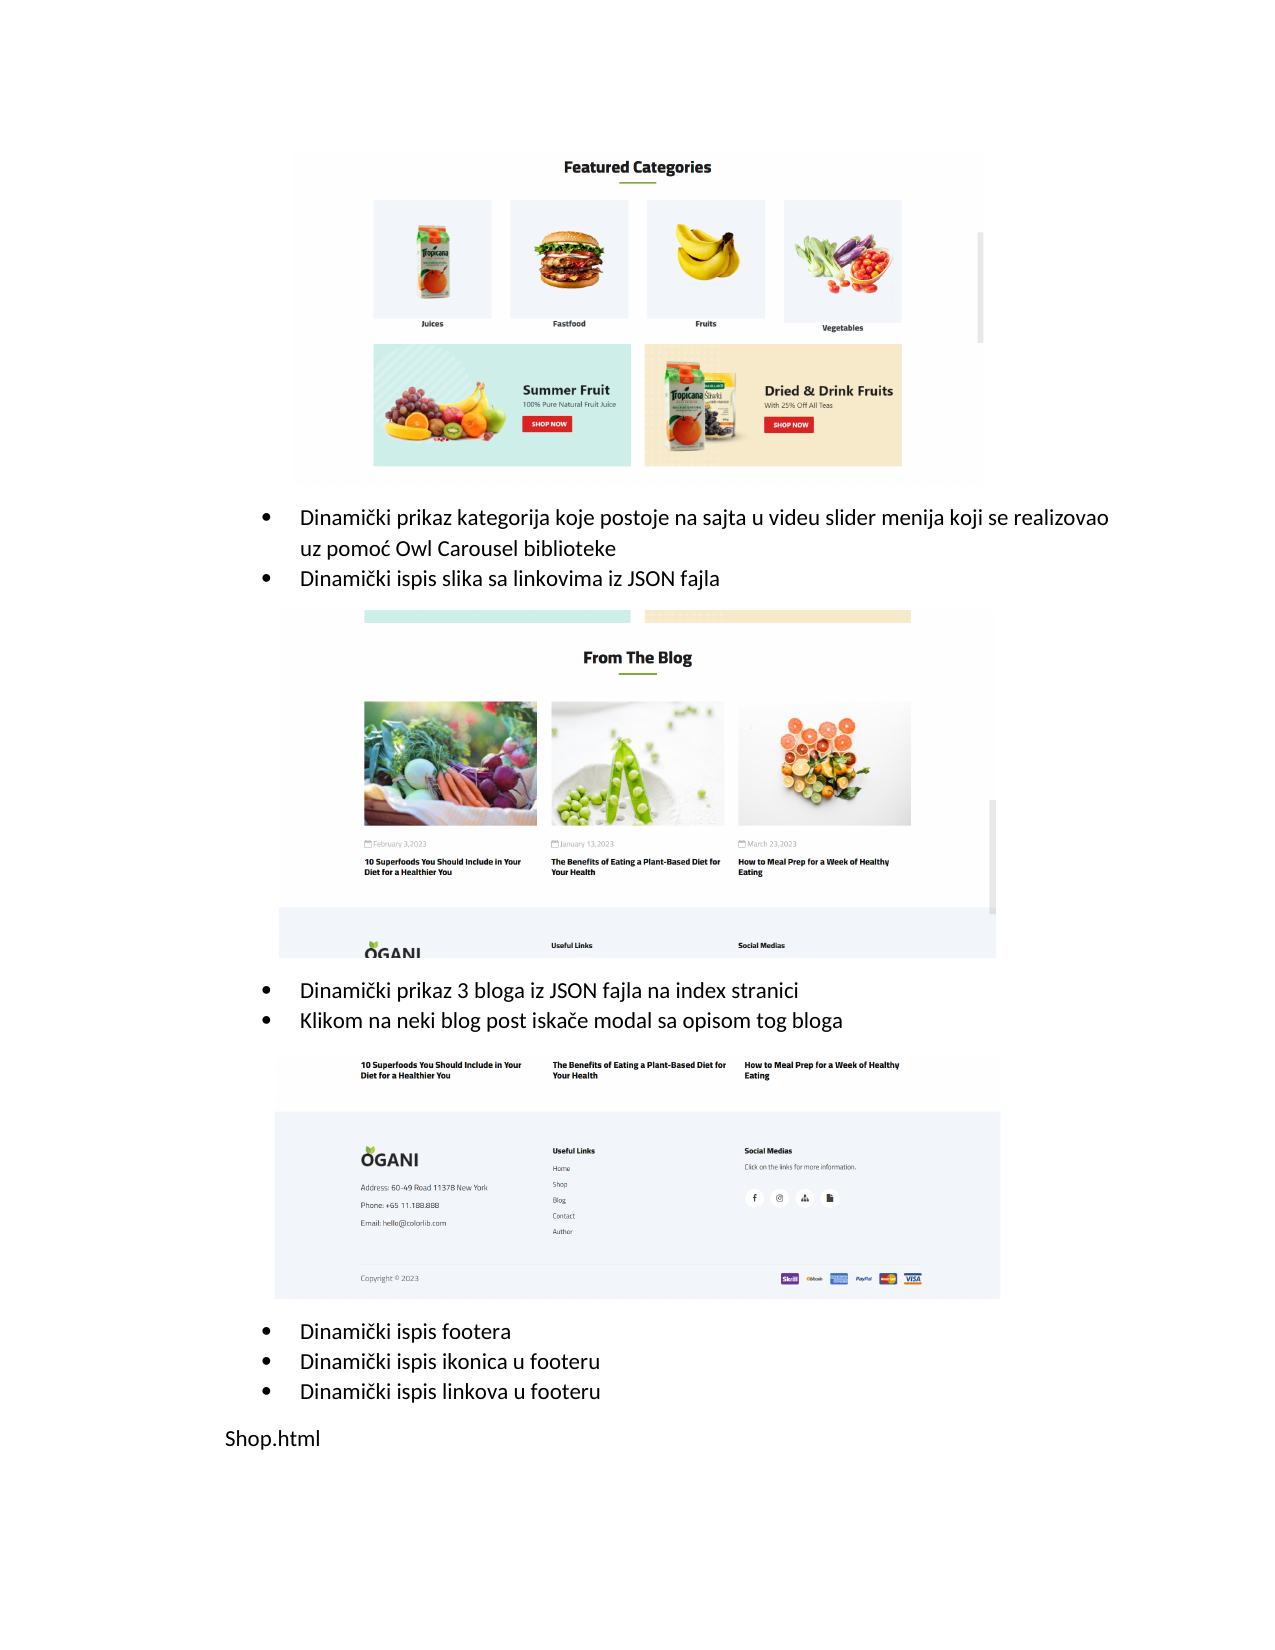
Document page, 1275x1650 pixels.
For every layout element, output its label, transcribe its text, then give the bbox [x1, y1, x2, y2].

list Dinamički ispis footera [262, 1317, 1125, 1345]
picture [291, 150, 984, 485]
list Dinamički prikaz 3 bloga iz JSON fajla na index stranici [262, 976, 1125, 1004]
picture [279, 610, 996, 958]
list Dinamički ispis slika sa linkovima iz JSON fajla [262, 564, 1125, 592]
list Dinamički ispis ikonica u footeru [262, 1347, 1125, 1375]
picture [274, 1053, 1001, 1299]
text Shop.html [225, 1424, 1125, 1452]
list Dinamički prikaz kategorija koje postoje na sajta u videu slider menija koji se realizovao uz pomoć Owl Carousel biblioteke [262, 503, 1125, 562]
list Klikom na neki blog post iskače modal sa opisom tog bloga [262, 1006, 1125, 1034]
list Dinamički ispis linkova u footeru [262, 1377, 1125, 1405]
